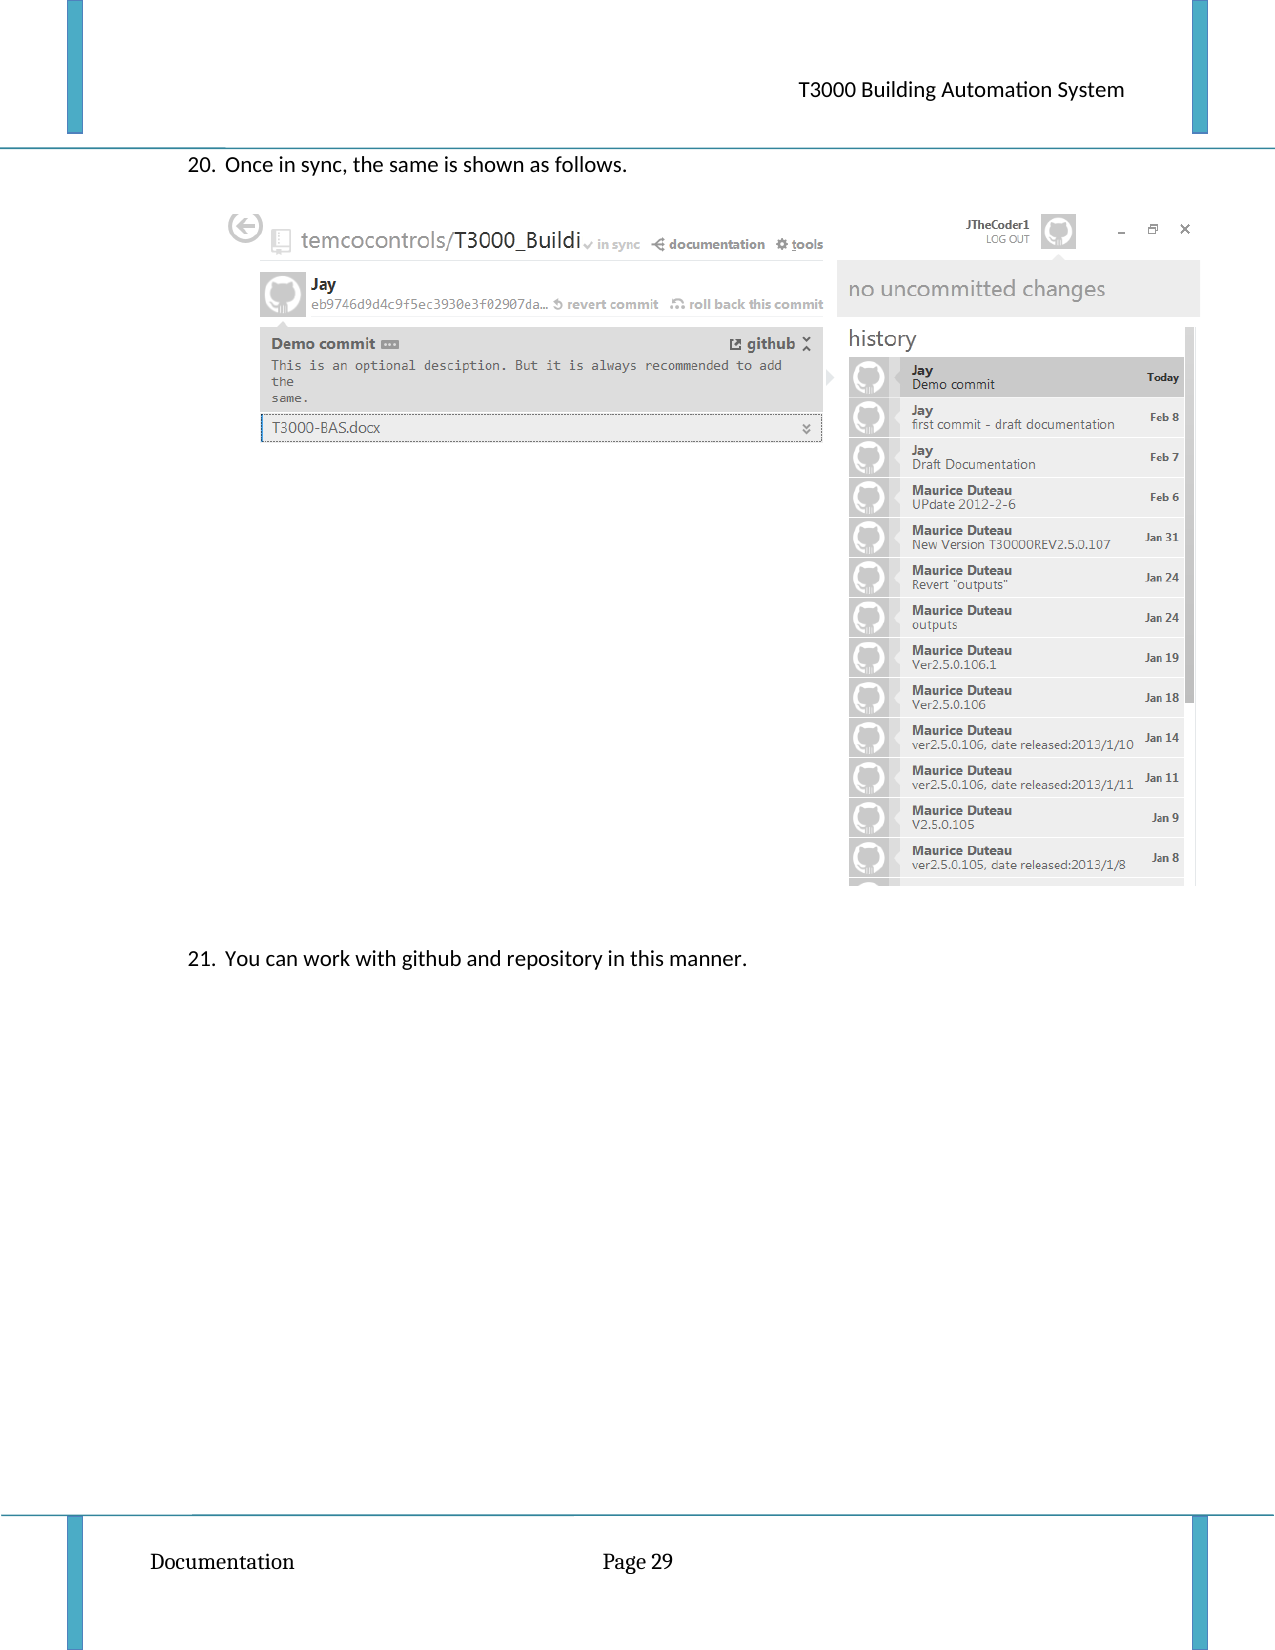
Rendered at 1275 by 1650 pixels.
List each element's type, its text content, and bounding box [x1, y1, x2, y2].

list You can work with github and repository in this manner. [187, 944, 1125, 972]
picture [225, 214, 1200, 908]
list Once in sync, the same is shown as follows. [187, 150, 1125, 178]
